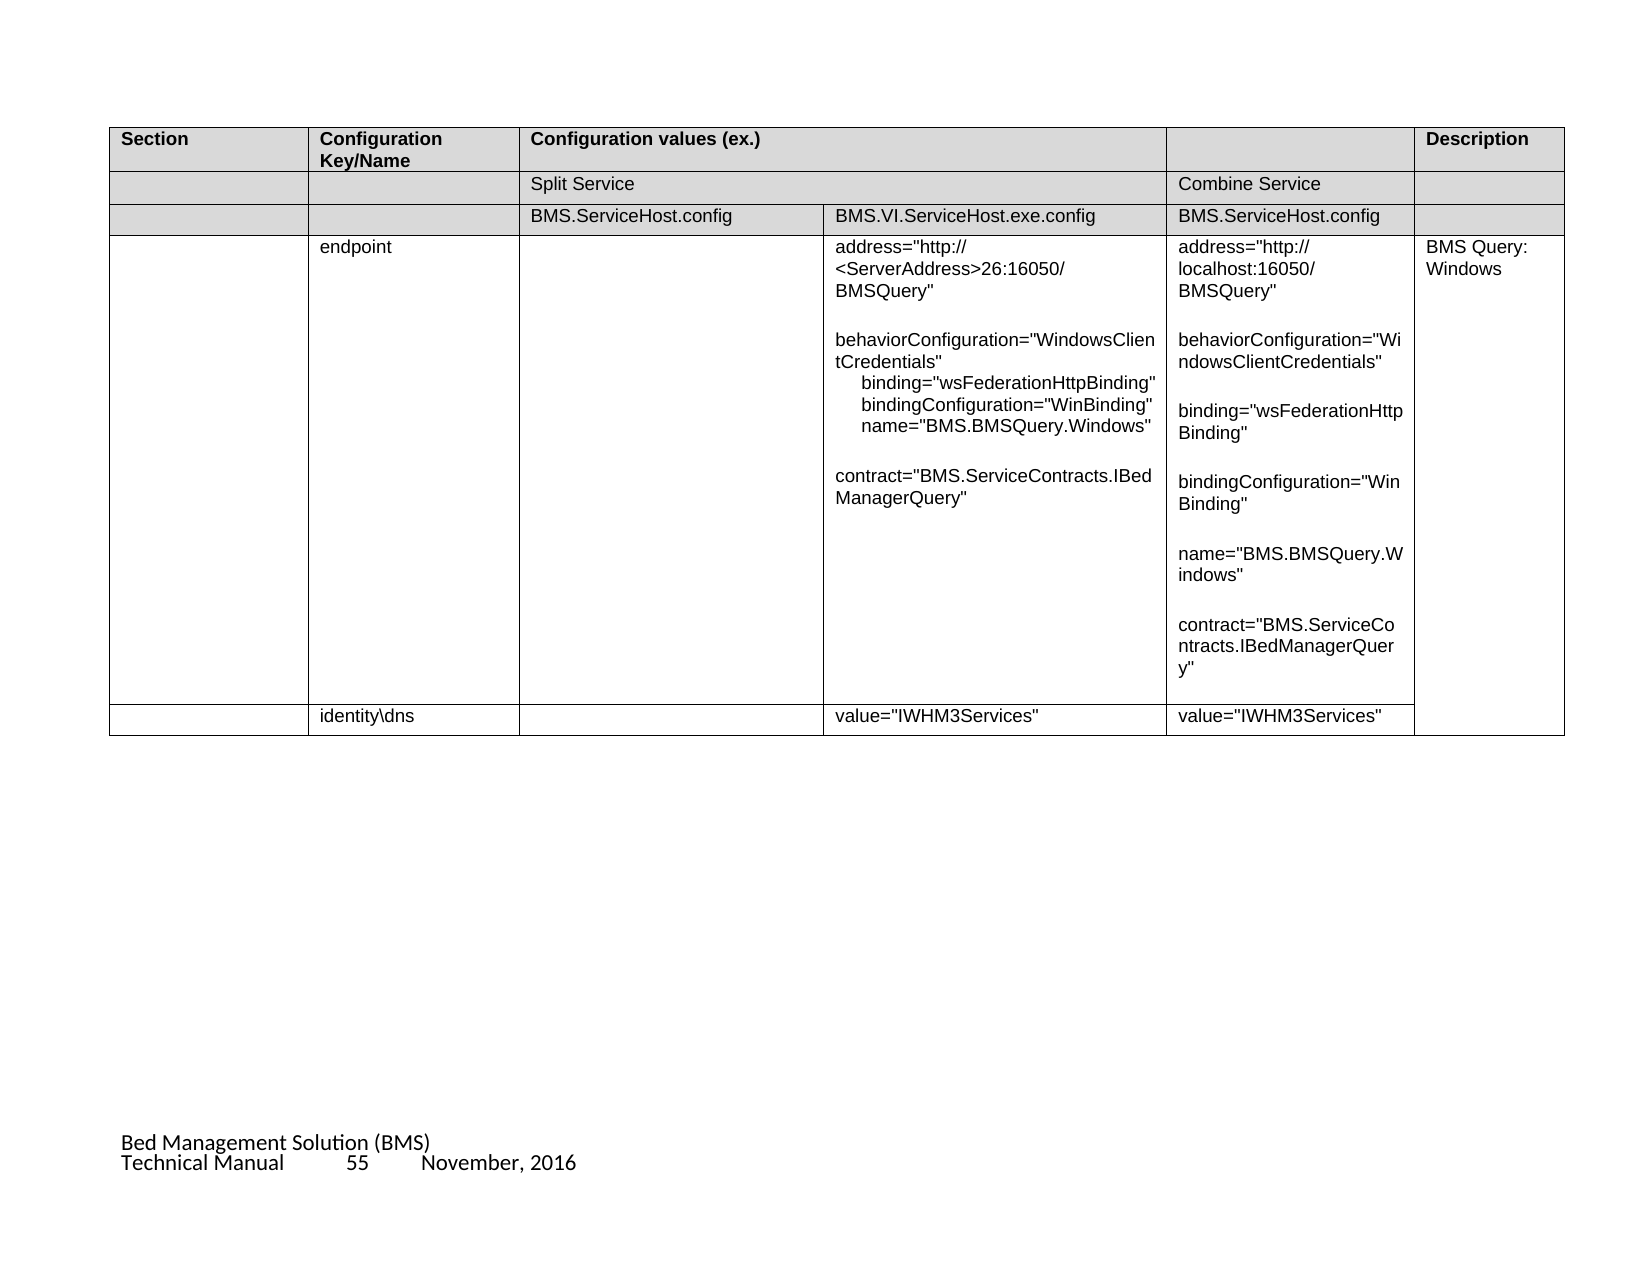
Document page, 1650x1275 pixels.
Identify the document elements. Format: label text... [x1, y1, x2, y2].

table_cell Split Service [520, 172, 1166, 204]
table_header Description [1415, 128, 1564, 171]
table_cell [520, 236, 823, 704]
table_header Section [110, 128, 308, 171]
table_cell identity\dns [309, 705, 519, 735]
table_cell [110, 205, 308, 235]
table_cell [1415, 172, 1564, 204]
table_cell [110, 172, 308, 204]
table_cell address="http://<ServerAddress>26:16050/BMSQuery" behaviorConfiguration="WindowsClientCredentials" binding="wsFederationHttpBinding" bindingConfiguration="WinBinding" name="BMS.BMSQuery.Windows" contract="BMS.ServiceContracts.IBedManagerQuery" [824, 236, 1166, 704]
table_cell [309, 172, 519, 204]
table_cell [520, 705, 823, 735]
table_cell BMS Query: Windows [1415, 236, 1564, 735]
table_header Configuration Key/Name [309, 128, 519, 171]
table_header [1167, 128, 1414, 171]
table_cell endpoint [309, 236, 519, 704]
table_cell [110, 236, 308, 704]
table_cell value="IWHM3Services" [1167, 705, 1414, 735]
table_cell BMS.VI.ServiceHost.exe.config [824, 205, 1166, 235]
table_cell [309, 205, 519, 235]
table_cell address="http://localhost:16050/BMSQuery" behaviorConfiguration="WindowsClientCredentials" binding="wsFederationHttpBinding" bindingConfiguration="WinBinding" name="BMS.BMSQuery.Windows" contract="BMS.ServiceContracts.IBedManagerQuery" [1167, 236, 1414, 704]
table_cell BMS.ServiceHost.config [520, 205, 823, 235]
table_header Configuration values (ex.) [520, 128, 1166, 171]
table_cell [1415, 205, 1564, 235]
table_cell value="IWHM3Services" [824, 705, 1166, 735]
table_cell BMS.ServiceHost.config [1167, 205, 1414, 235]
table_cell Combine Service [1167, 172, 1414, 204]
table_cell [110, 705, 308, 735]
